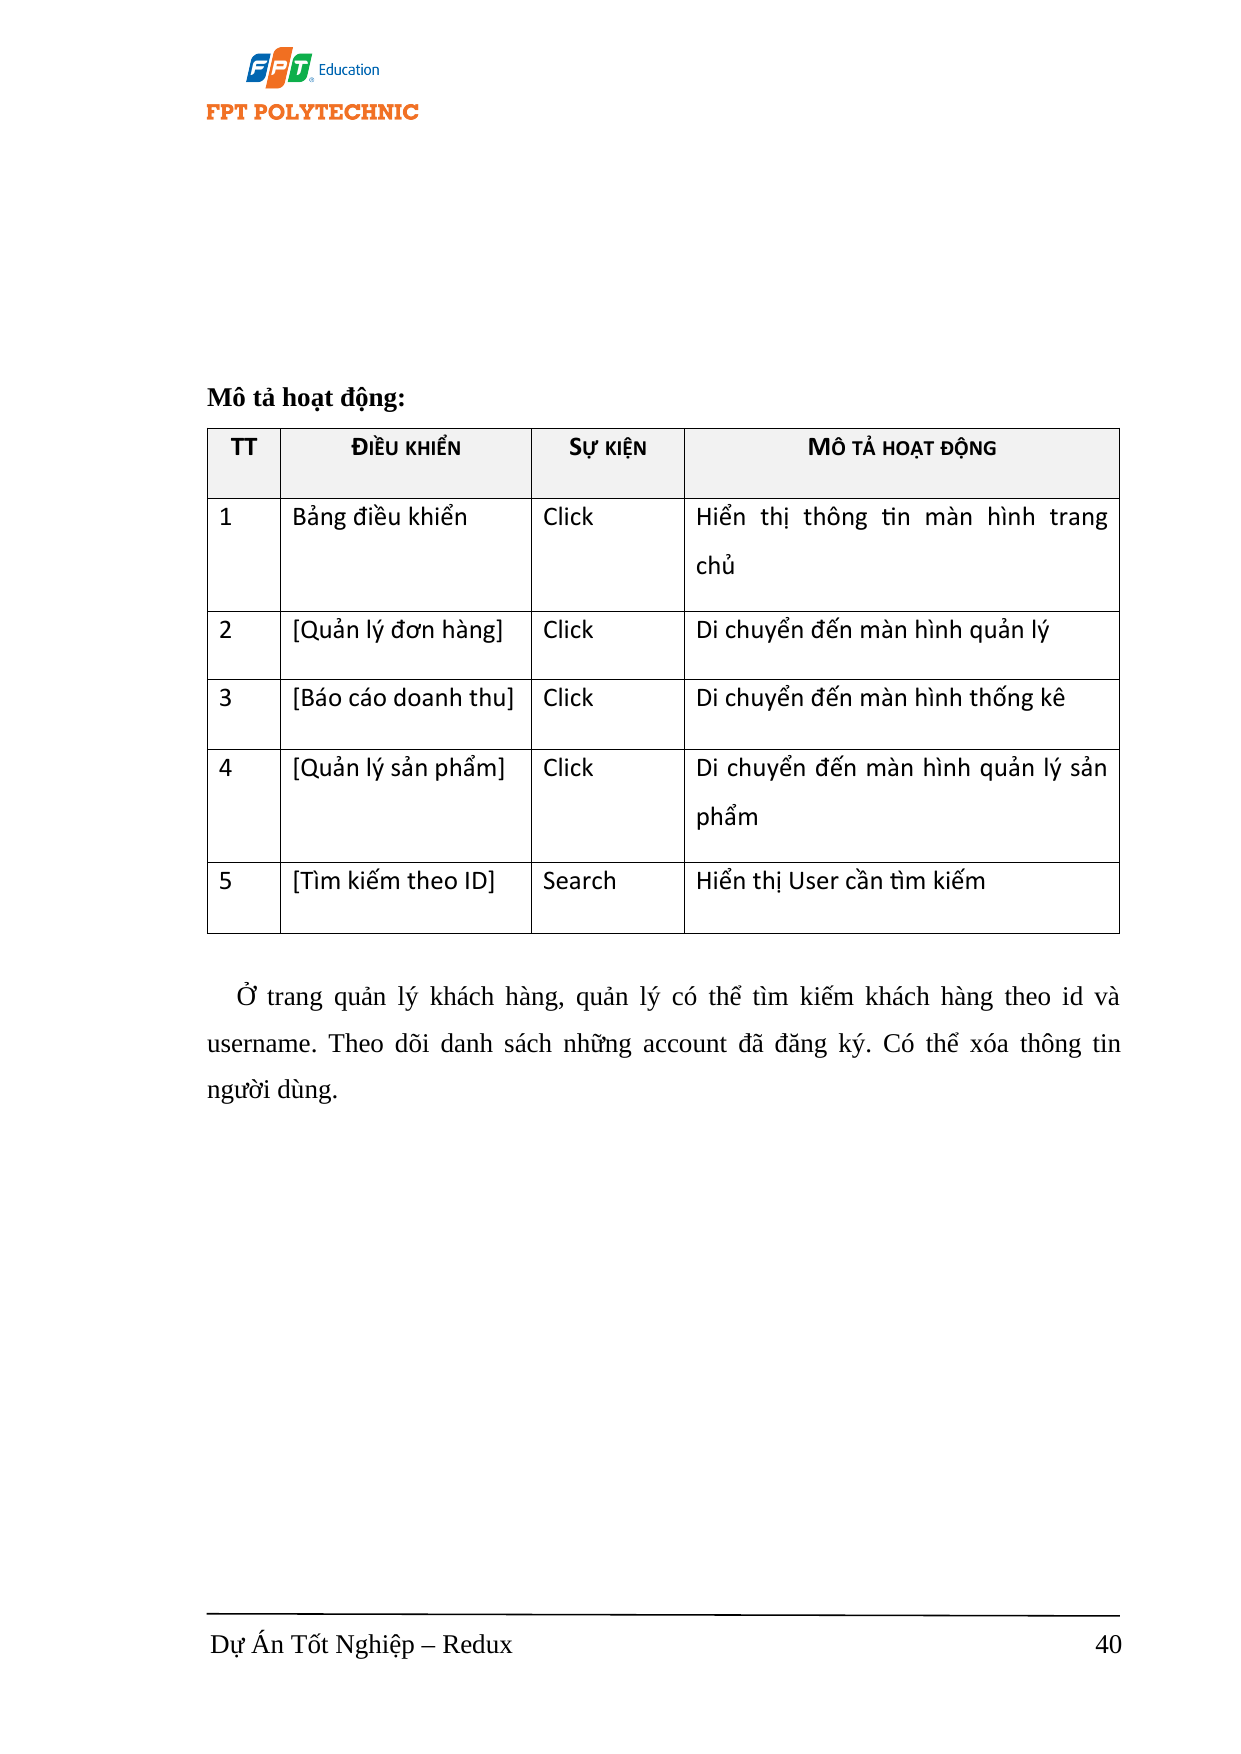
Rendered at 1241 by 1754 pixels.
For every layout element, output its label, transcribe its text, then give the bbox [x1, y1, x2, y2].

table_header Sự kiện [532, 429, 684, 498]
table_cell Search [532, 863, 684, 932]
table_cell Click [532, 499, 684, 611]
table_cell [Quản lý sản phẩm] [281, 750, 531, 862]
table_cell Di chuyển đến màn hình quản lý sản phẩm [685, 750, 1119, 862]
table_cell Click [532, 750, 684, 862]
table_cell [Quản lý đơn hàng] [281, 612, 531, 679]
table_header Mô tả hoạt động [685, 429, 1119, 498]
table_cell 4 [208, 750, 280, 862]
table_cell Click [532, 680, 684, 749]
table_cell Bảng điều khiển [281, 499, 531, 611]
text Ở trang quản lý khách hàng, quản lý có thể tìm kiếm khách hàng theo id và username. Theo dõi danh sách những account đã đăng ký. Có thể xóa thông tin người dùng. [207, 980, 1122, 1104]
table_cell 3 [208, 680, 280, 749]
table_cell 1 [208, 499, 280, 611]
table_cell Di chuyển đến màn hình quản lý [685, 612, 1119, 679]
text Mô tả hoạt động: [207, 381, 1122, 412]
table_header TT [208, 429, 280, 498]
table_cell [Báo cáo doanh thu] [281, 680, 531, 749]
table_cell Hiển thị thông tin màn hình trang chủ [685, 499, 1119, 611]
table_cell 2 [208, 612, 280, 679]
table_cell Di chuyển đến màn hình thống kê [685, 680, 1119, 749]
table_cell 5 [208, 863, 280, 932]
table_header Điều khiển [281, 429, 531, 498]
table_cell [Tìm kiếm theo ID] [281, 863, 531, 932]
picture [206, 47, 419, 120]
table_cell Hiển thị User cần tìm kiếm [685, 863, 1119, 932]
table_cell Click [532, 612, 684, 679]
